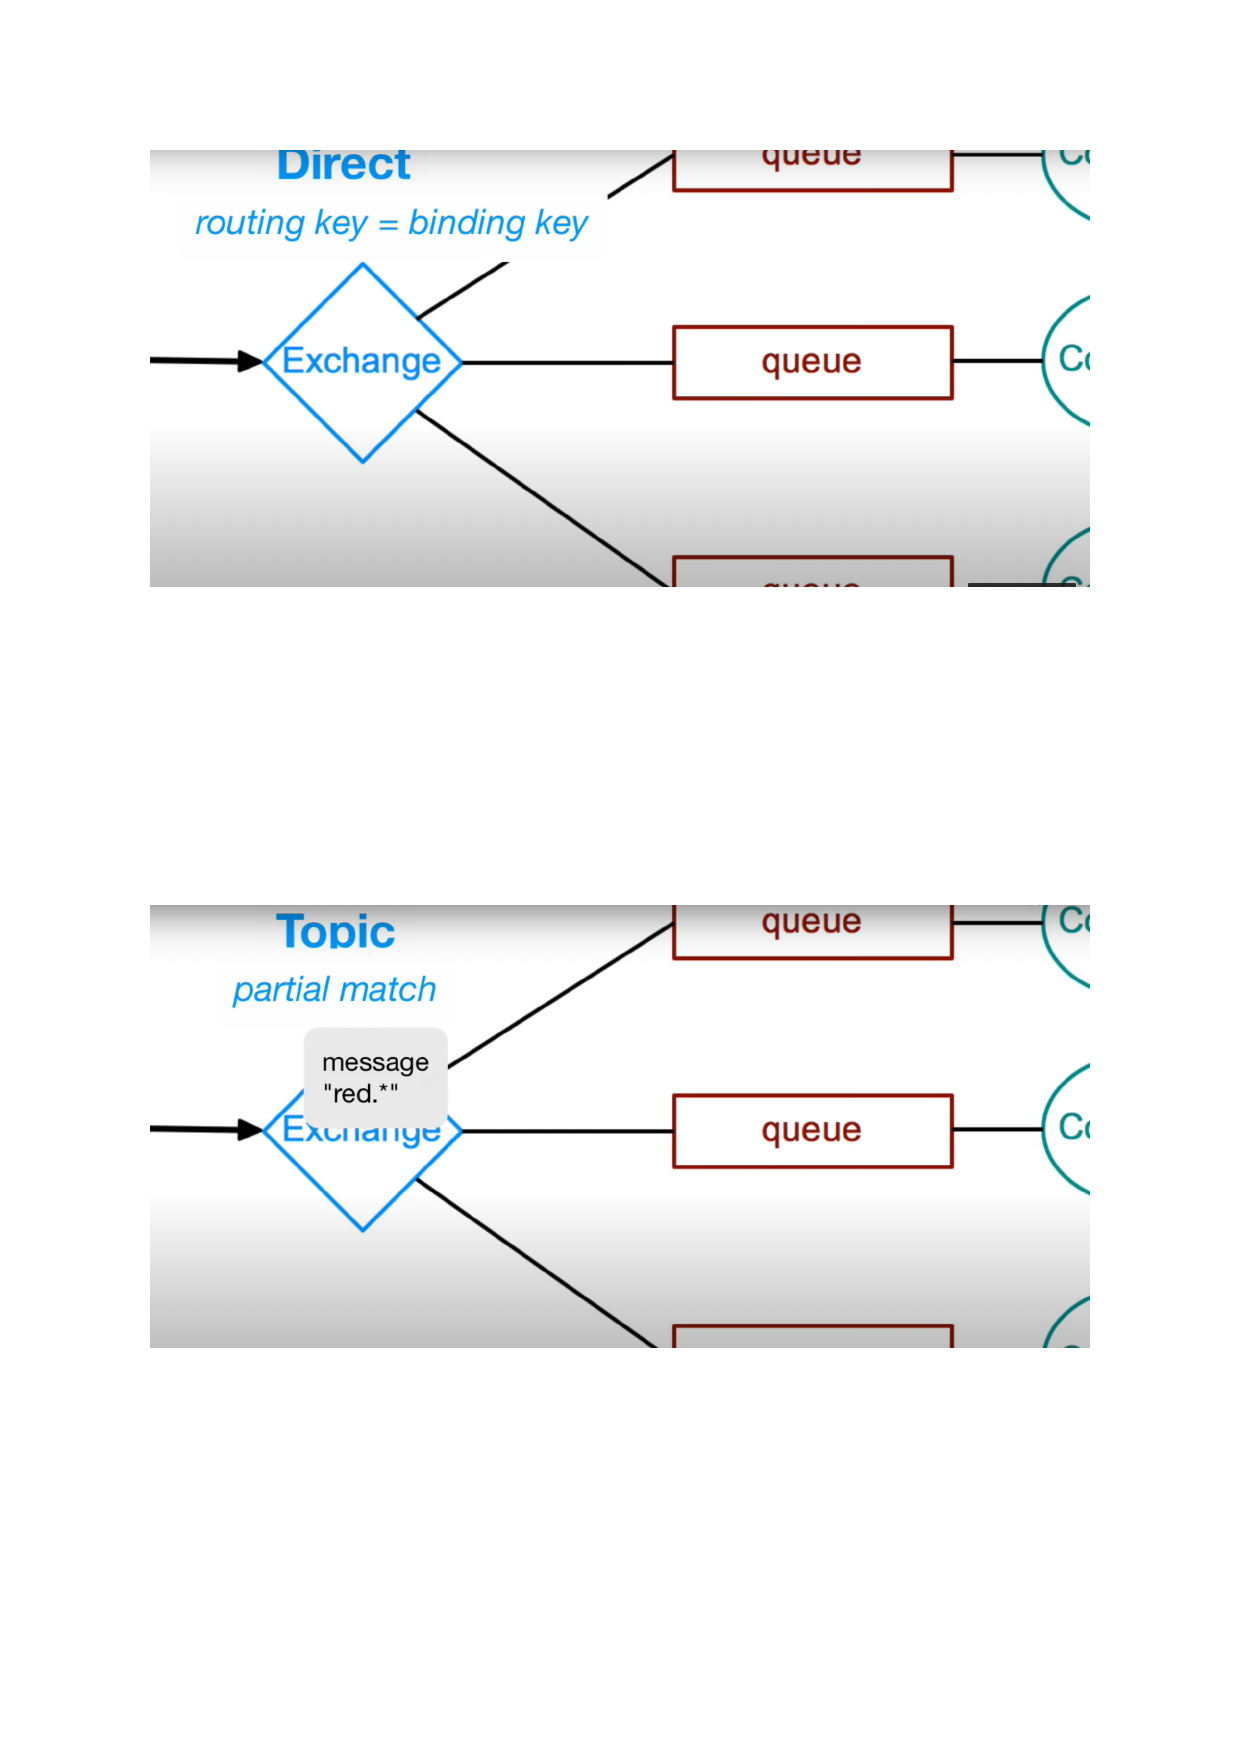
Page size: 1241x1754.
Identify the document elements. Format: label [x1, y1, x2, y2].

picture [150, 905, 1090, 1348]
picture [150, 150, 1090, 587]
